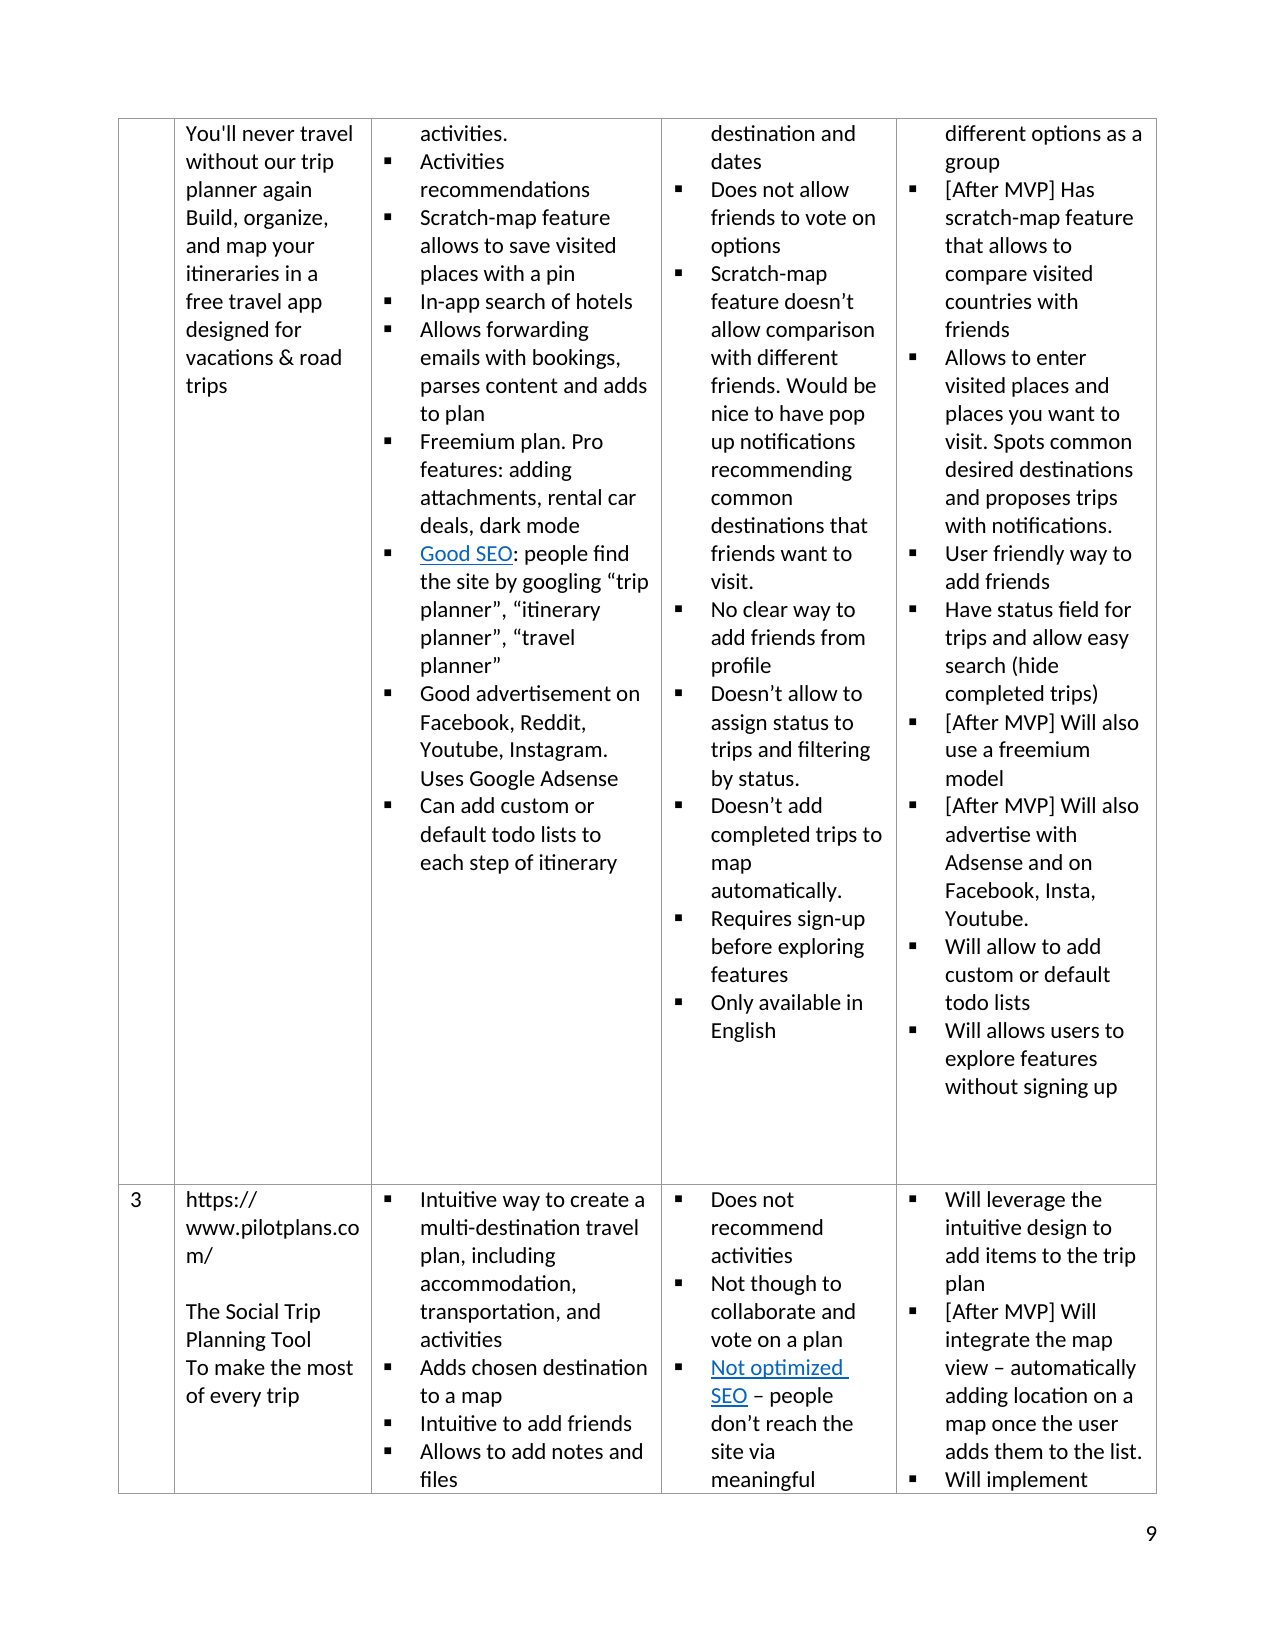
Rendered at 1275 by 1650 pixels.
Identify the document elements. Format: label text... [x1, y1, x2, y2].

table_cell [897, 119, 1156, 1184]
table_cell 3 [119, 1185, 174, 1493]
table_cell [372, 1185, 661, 1493]
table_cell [372, 119, 661, 1184]
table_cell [175, 119, 371, 1184]
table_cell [662, 119, 896, 1184]
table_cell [175, 1185, 371, 1493]
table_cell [897, 1185, 1156, 1493]
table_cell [662, 1185, 896, 1493]
table_cell 2 [119, 119, 174, 1184]
